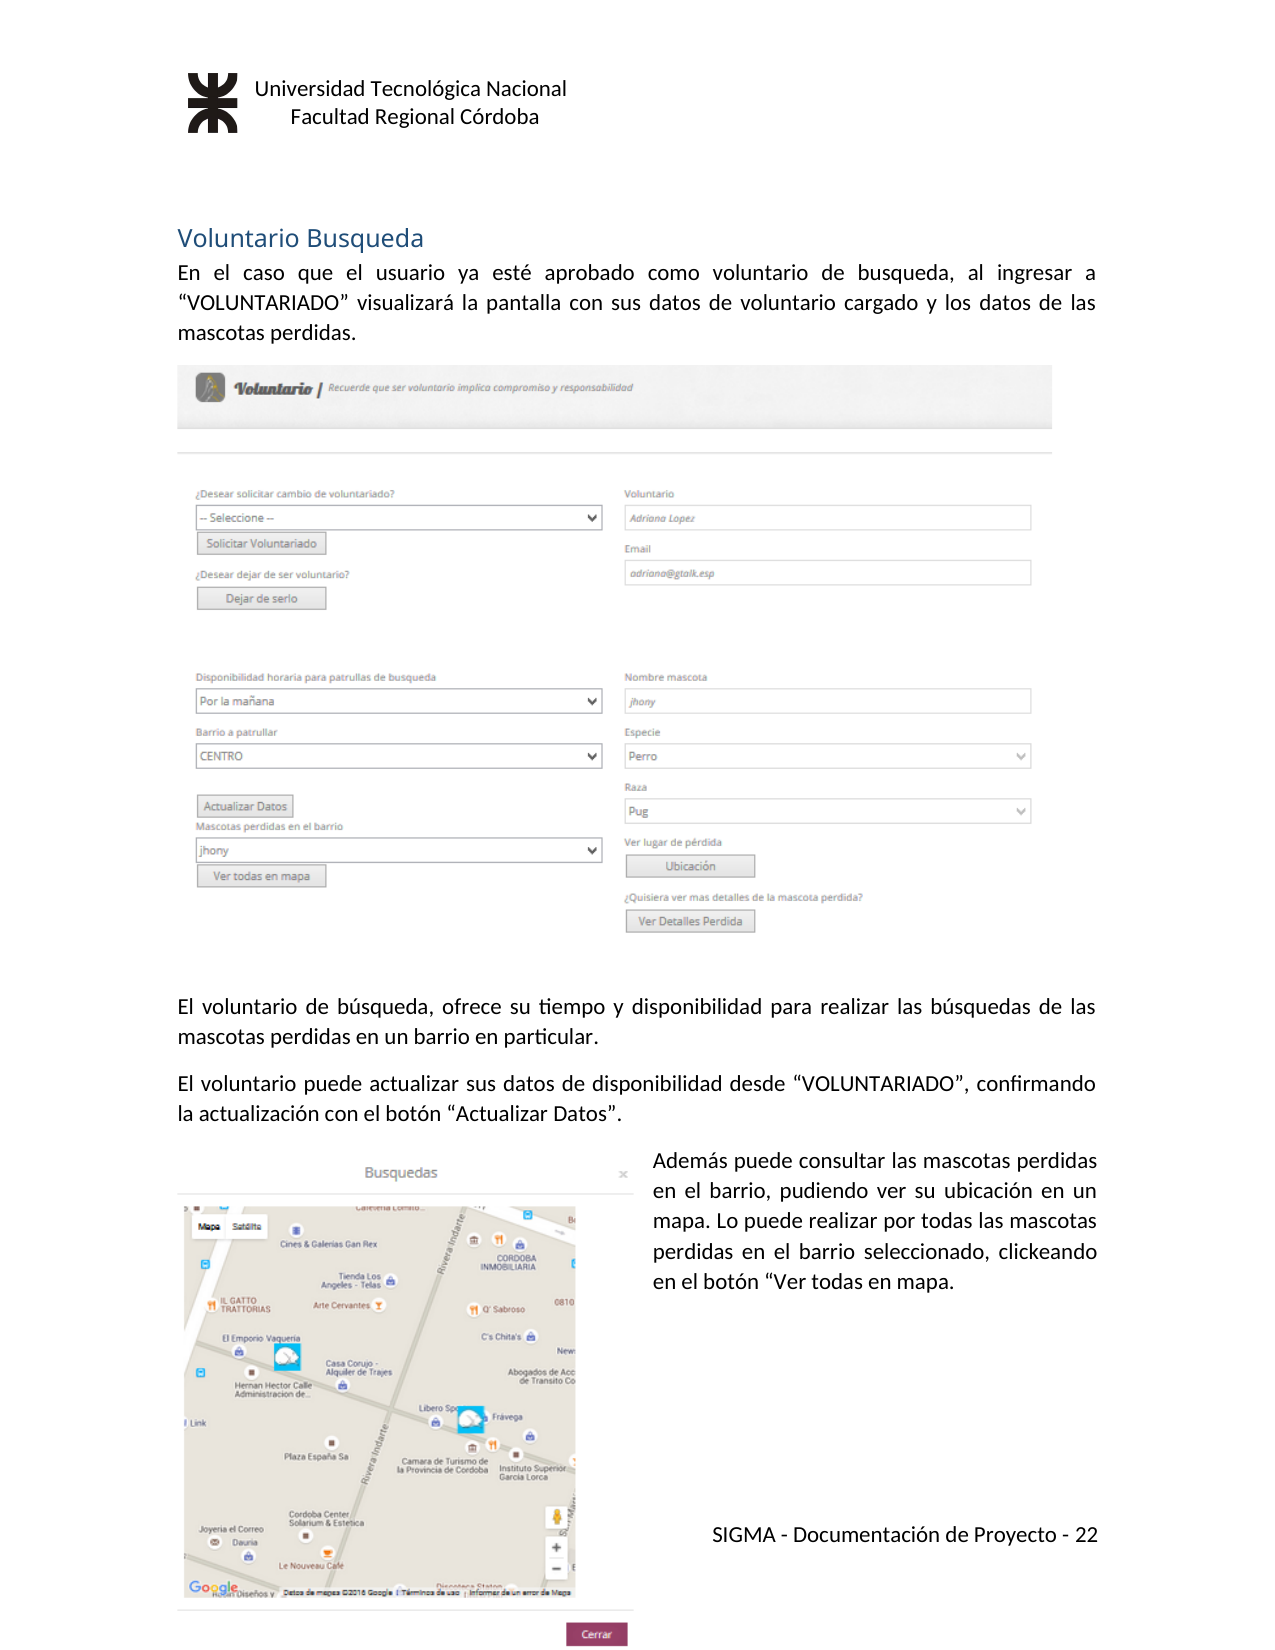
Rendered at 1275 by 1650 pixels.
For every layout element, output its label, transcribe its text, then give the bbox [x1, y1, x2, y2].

picture [188, 73, 238, 133]
text El voluntario de búsqueda, ofrece su tiempo y disponibilidad para realizar las búsquedas de las mascotas perdidas en un barrio en particular. [177, 992, 1098, 1050]
picture [177, 1157, 634, 1650]
picture [177, 365, 1053, 943]
text Además puede consultar las mascotas perdidas en el barrio, pudiendo ver su ubicación en un mapa. Lo puede realizar por todas las mascotas perdidas en el barrio seleccionado, clickeando en el botón “Ver todas en mapa. [177, 1146, 1098, 1295]
subtitle Voluntario Busqueda [177, 148, 1098, 255]
text El voluntario puede actualizar sus datos de disponibilidad desde “VOLUNTARIADO”, confirmando la actualización con el botón “Actualizar Datos”. [177, 1069, 1098, 1127]
text En el caso que el usuario ya esté aprobado como voluntario de busqueda, al ingresar a “VOLUNTARIADO” visualizará la pantalla con sus datos de voluntario cargado y los datos de las mascotas perdidas. [177, 258, 1098, 346]
